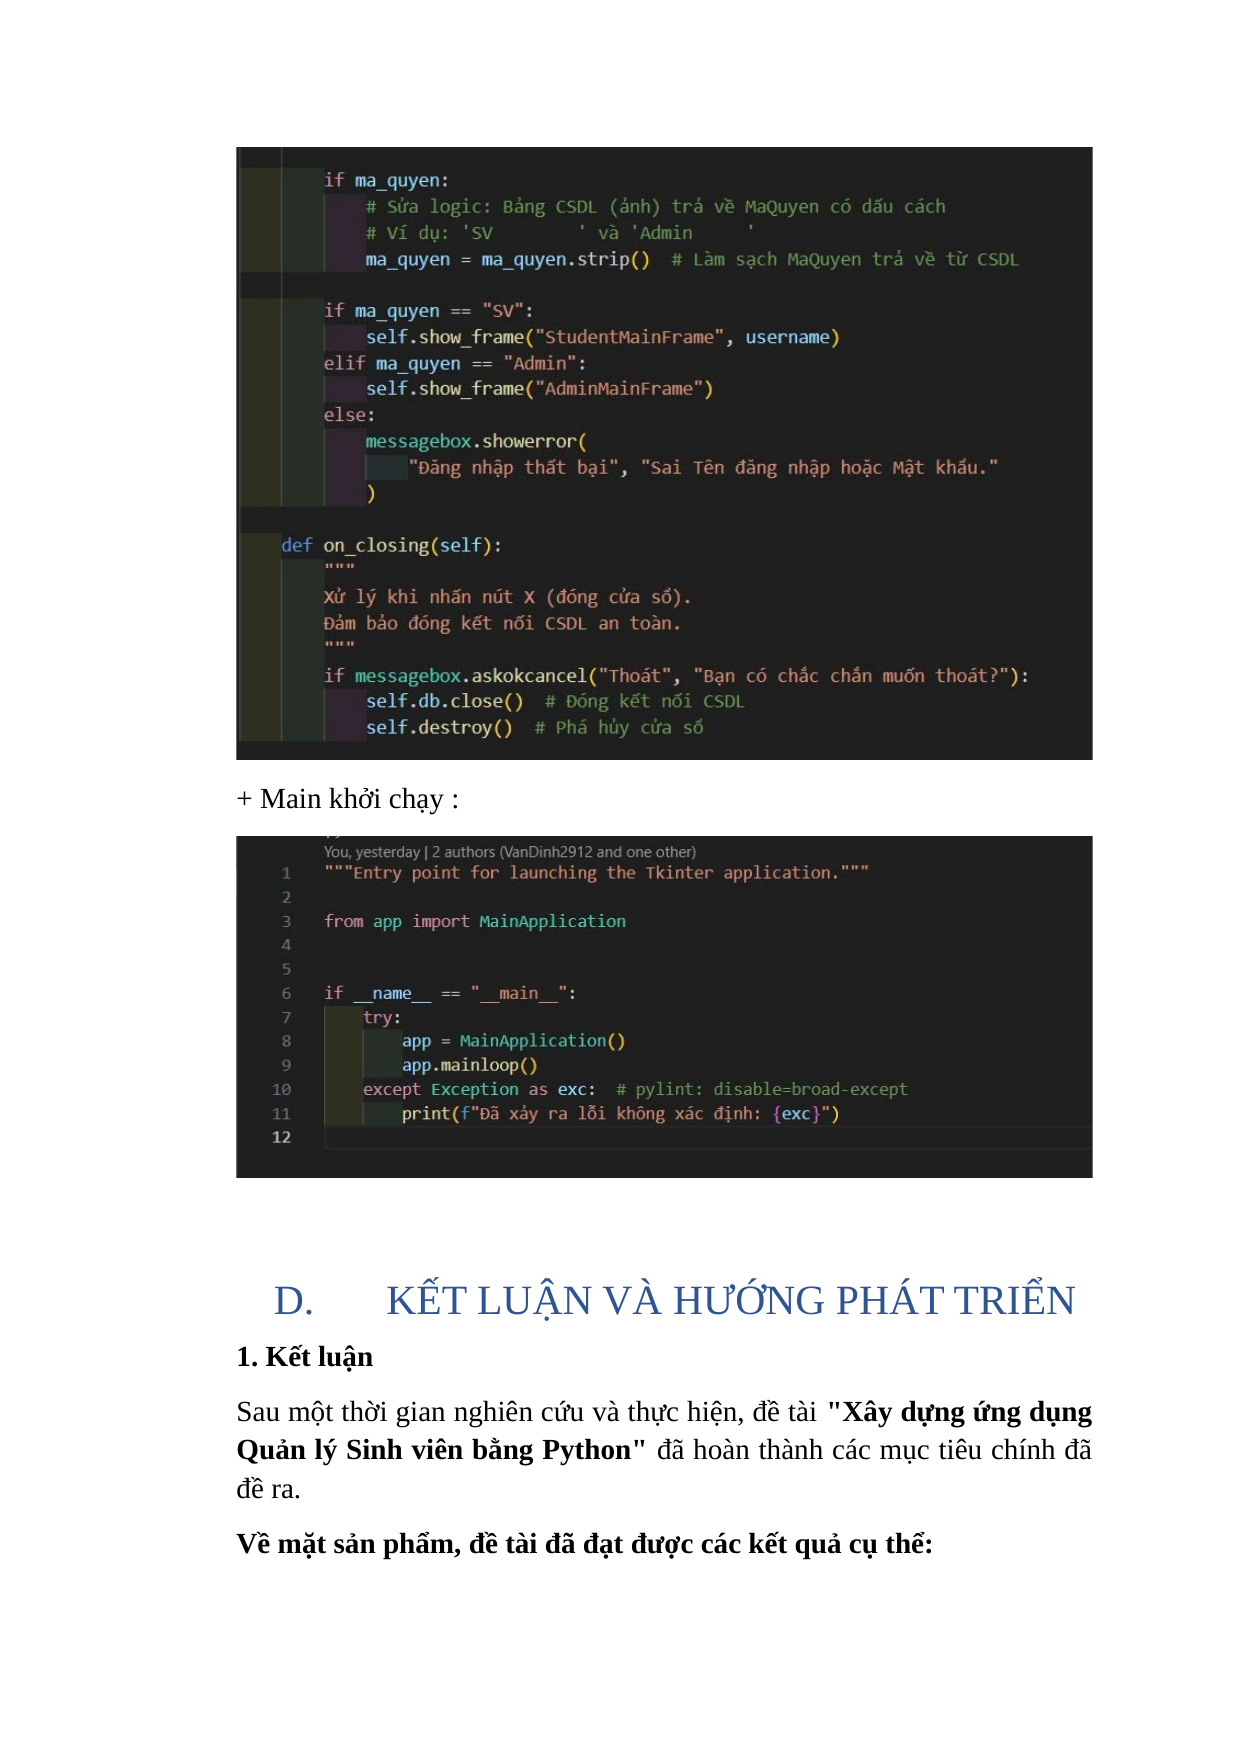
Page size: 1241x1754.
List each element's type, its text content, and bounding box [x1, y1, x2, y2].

picture [236, 147, 1093, 760]
subtitle KẾT LUẬN VÀ HƯỚNG PHÁT TRIỂN [274, 1275, 1092, 1323]
text + Main khởi chạy : [236, 781, 1092, 814]
text Sau một thời gian nghiên cứu và thực hiện, đề tài "Xây dựng ứng dụng Quản lý Sinh viên bằng Python" đã hoàn thành các mục tiêu chính đã đề ra. [236, 1394, 1092, 1504]
text Về mặt sản phẩm, đề tài đã đạt được các kết quả cụ thể: [236, 1526, 1092, 1560]
text 1. Kết luận [236, 1339, 1092, 1372]
picture [236, 836, 1093, 1178]
